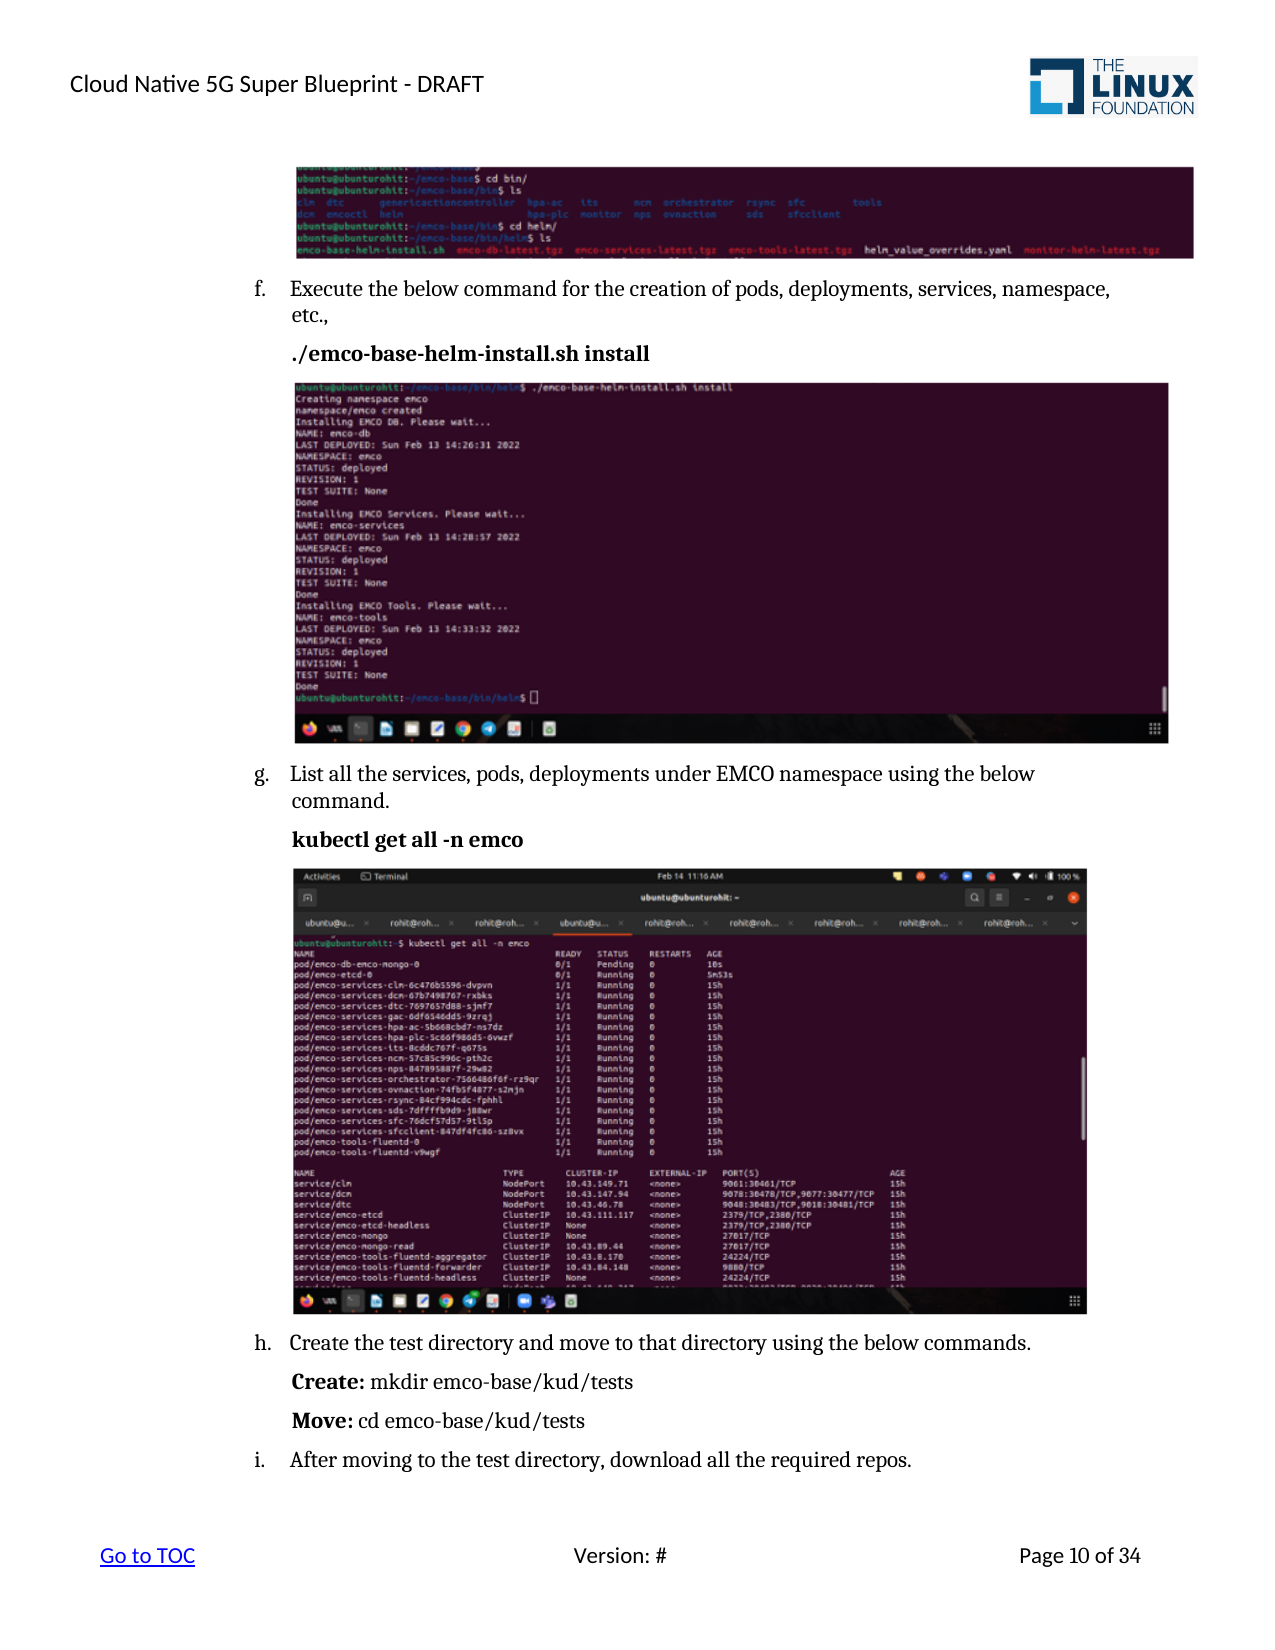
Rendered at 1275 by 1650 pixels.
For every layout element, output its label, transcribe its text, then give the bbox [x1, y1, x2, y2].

picture [291, 865, 1092, 1318]
picture [291, 164, 1198, 263]
picture [1028, 56, 1199, 118]
list After moving to the test directory, download all the required repos. [254, 1447, 1127, 1473]
text Create: mkdir emco-base/kud/tests [292, 1369, 1127, 1395]
text ./emco-base-helm-install.sh install [292, 341, 1127, 367]
list List all the services, pods, deployments under EMCO namespace using the below command. [254, 761, 1127, 814]
list Create the test directory and move to that directory using the below commands. [254, 1330, 1127, 1356]
text Move: cd emco-base/kud/tests [292, 1408, 1127, 1434]
text kubectl get all -n emco [292, 826, 1127, 853]
list Execute the below command for the creation of pods, deployments, services, namespace, etc., [254, 276, 1127, 328]
picture [291, 379, 1174, 749]
